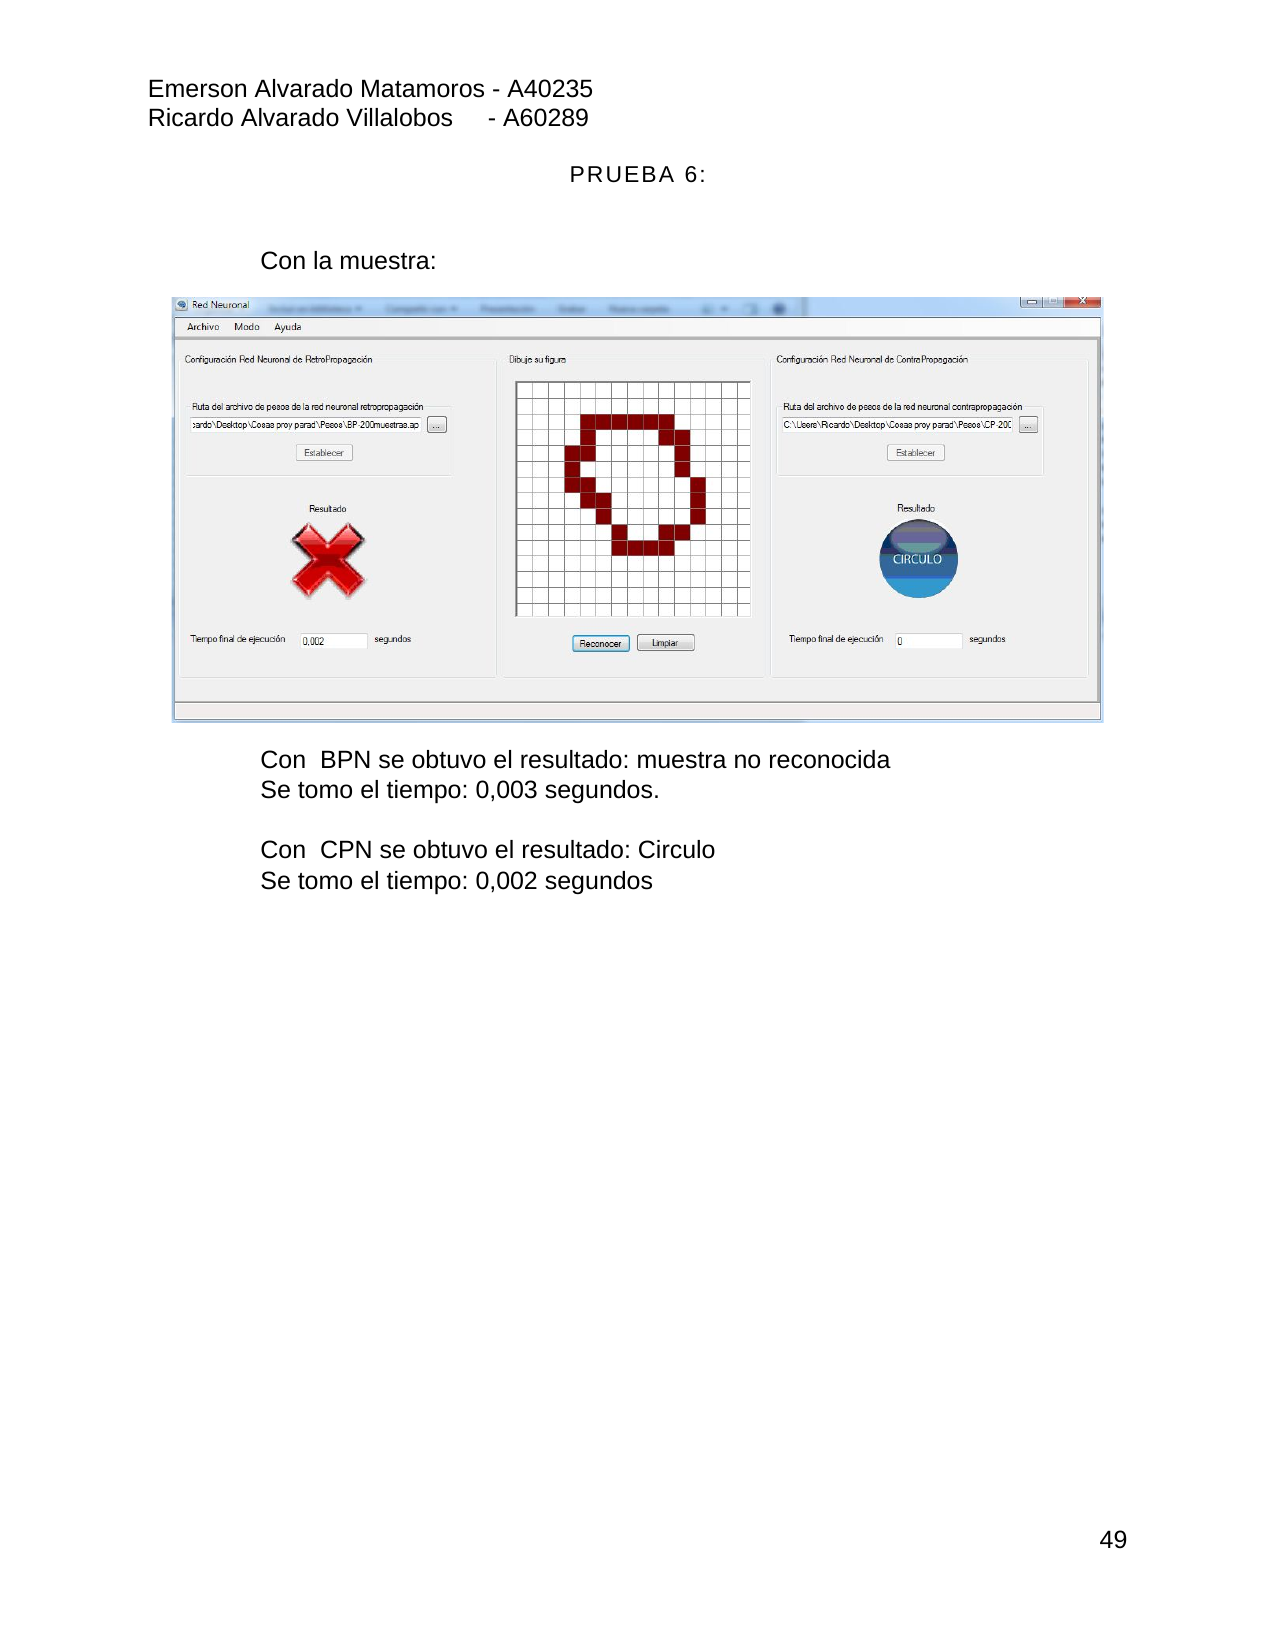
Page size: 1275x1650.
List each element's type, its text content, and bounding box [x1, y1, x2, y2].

list Se tomo el tiempo: 0,002 segundos [260, 866, 1127, 894]
list Con la muestra: [260, 246, 1127, 275]
list Se tomo el tiempo: 0,003 segundos. [260, 775, 1127, 804]
picture [171, 297, 1104, 723]
list Con CPN se obtuvo el resultado: Circulo [260, 836, 1127, 864]
subtitle Prueba 6: [148, 161, 1127, 188]
list Con BPN se obtuvo el resultado: muestra no reconocida [260, 745, 1127, 774]
